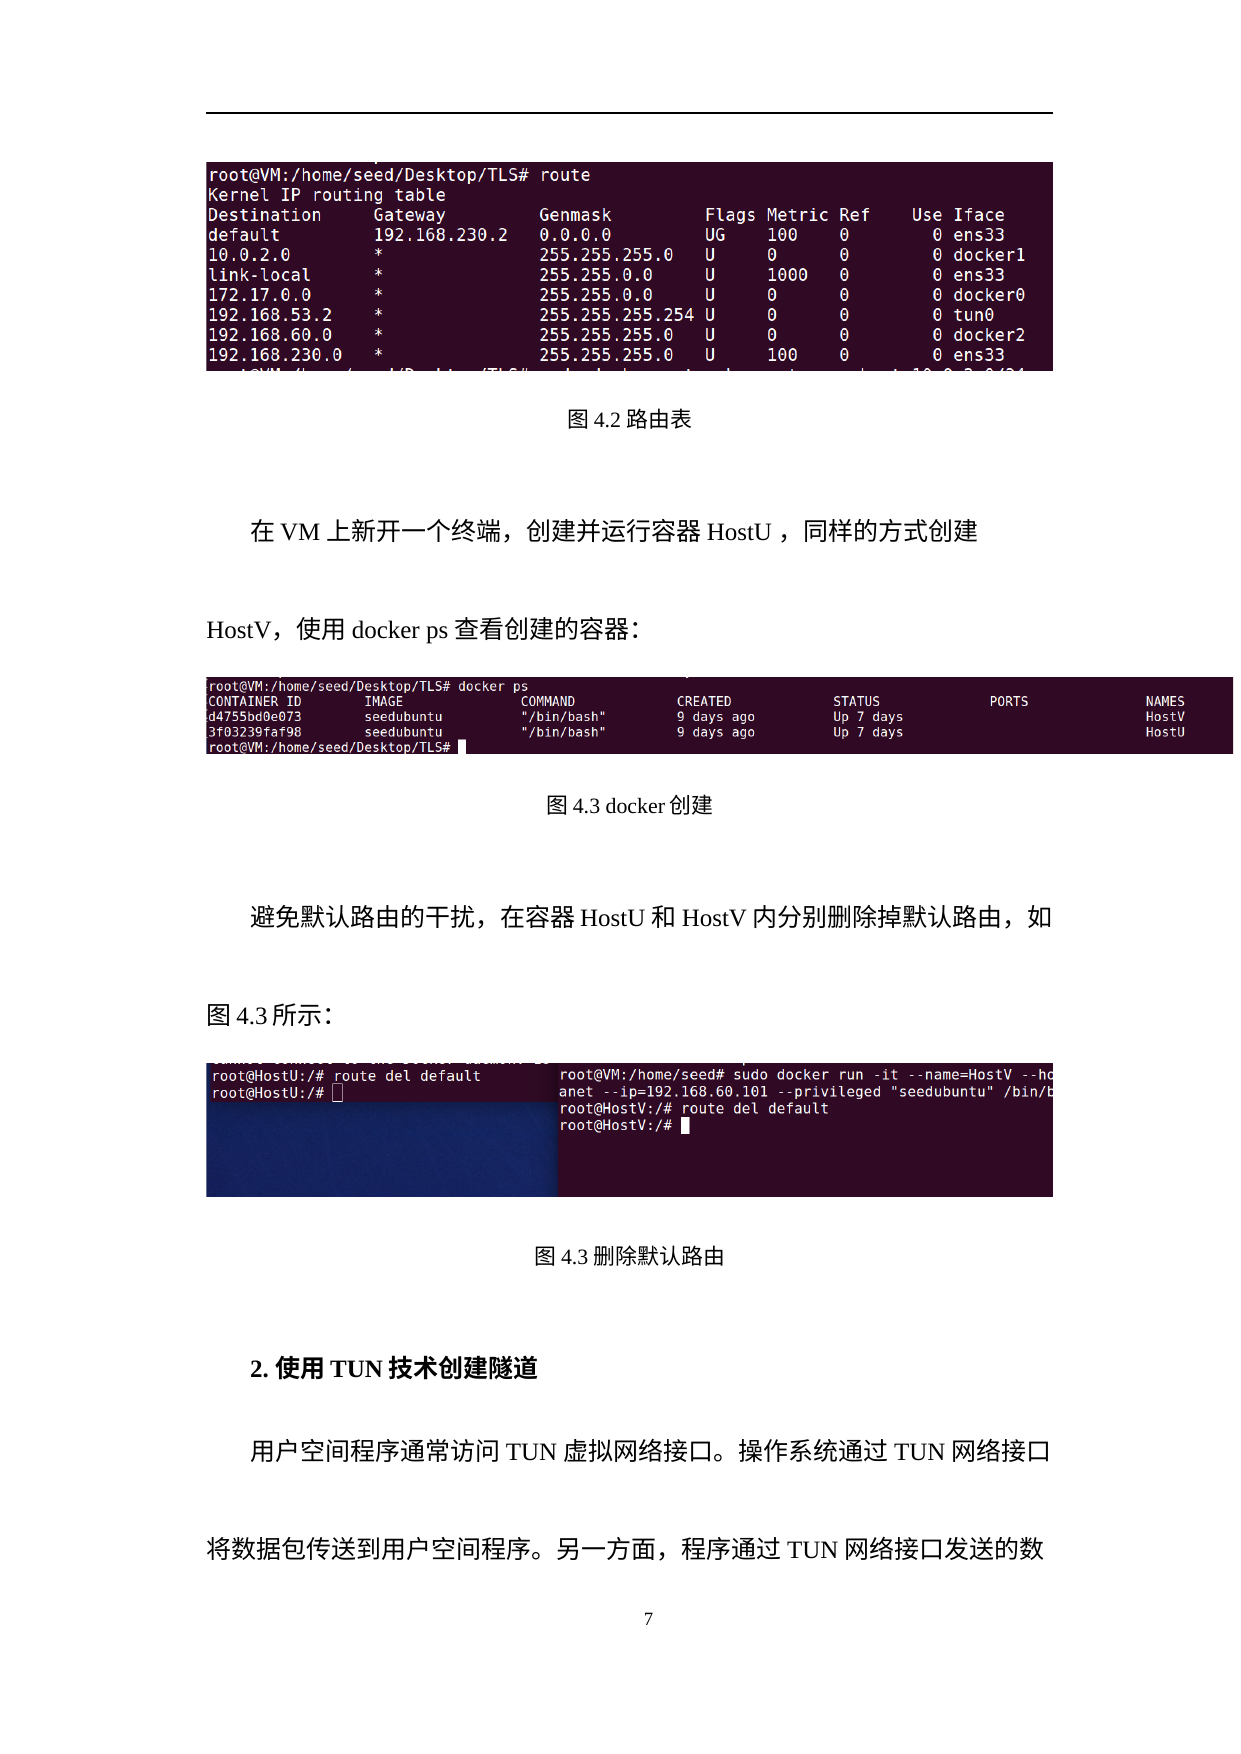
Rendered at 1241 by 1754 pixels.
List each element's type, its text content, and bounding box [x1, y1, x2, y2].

text 图4.3 docker创建 [206, 788, 1053, 821]
text 图4.3 删除默认路由 [206, 1239, 1053, 1271]
picture [206, 677, 1234, 754]
text 图4.2 路由表 [206, 402, 1053, 434]
picture [206, 162, 1053, 371]
text 在VM 上新开一个终端，创建并运行容器HostU ，同样的方式创建HostV，使用docker ps 查看创建的容器： [206, 497, 1053, 660]
text 避免默认路由的干扰，在容器HostU 和HostV 内分别删除掉默认路由，如图4.3所示： [206, 883, 1053, 1046]
picture [206, 1063, 1053, 1197]
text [206, 1417, 1053, 1580]
text 2. 使用TUN技术创建隧道 [206, 1334, 1053, 1399]
